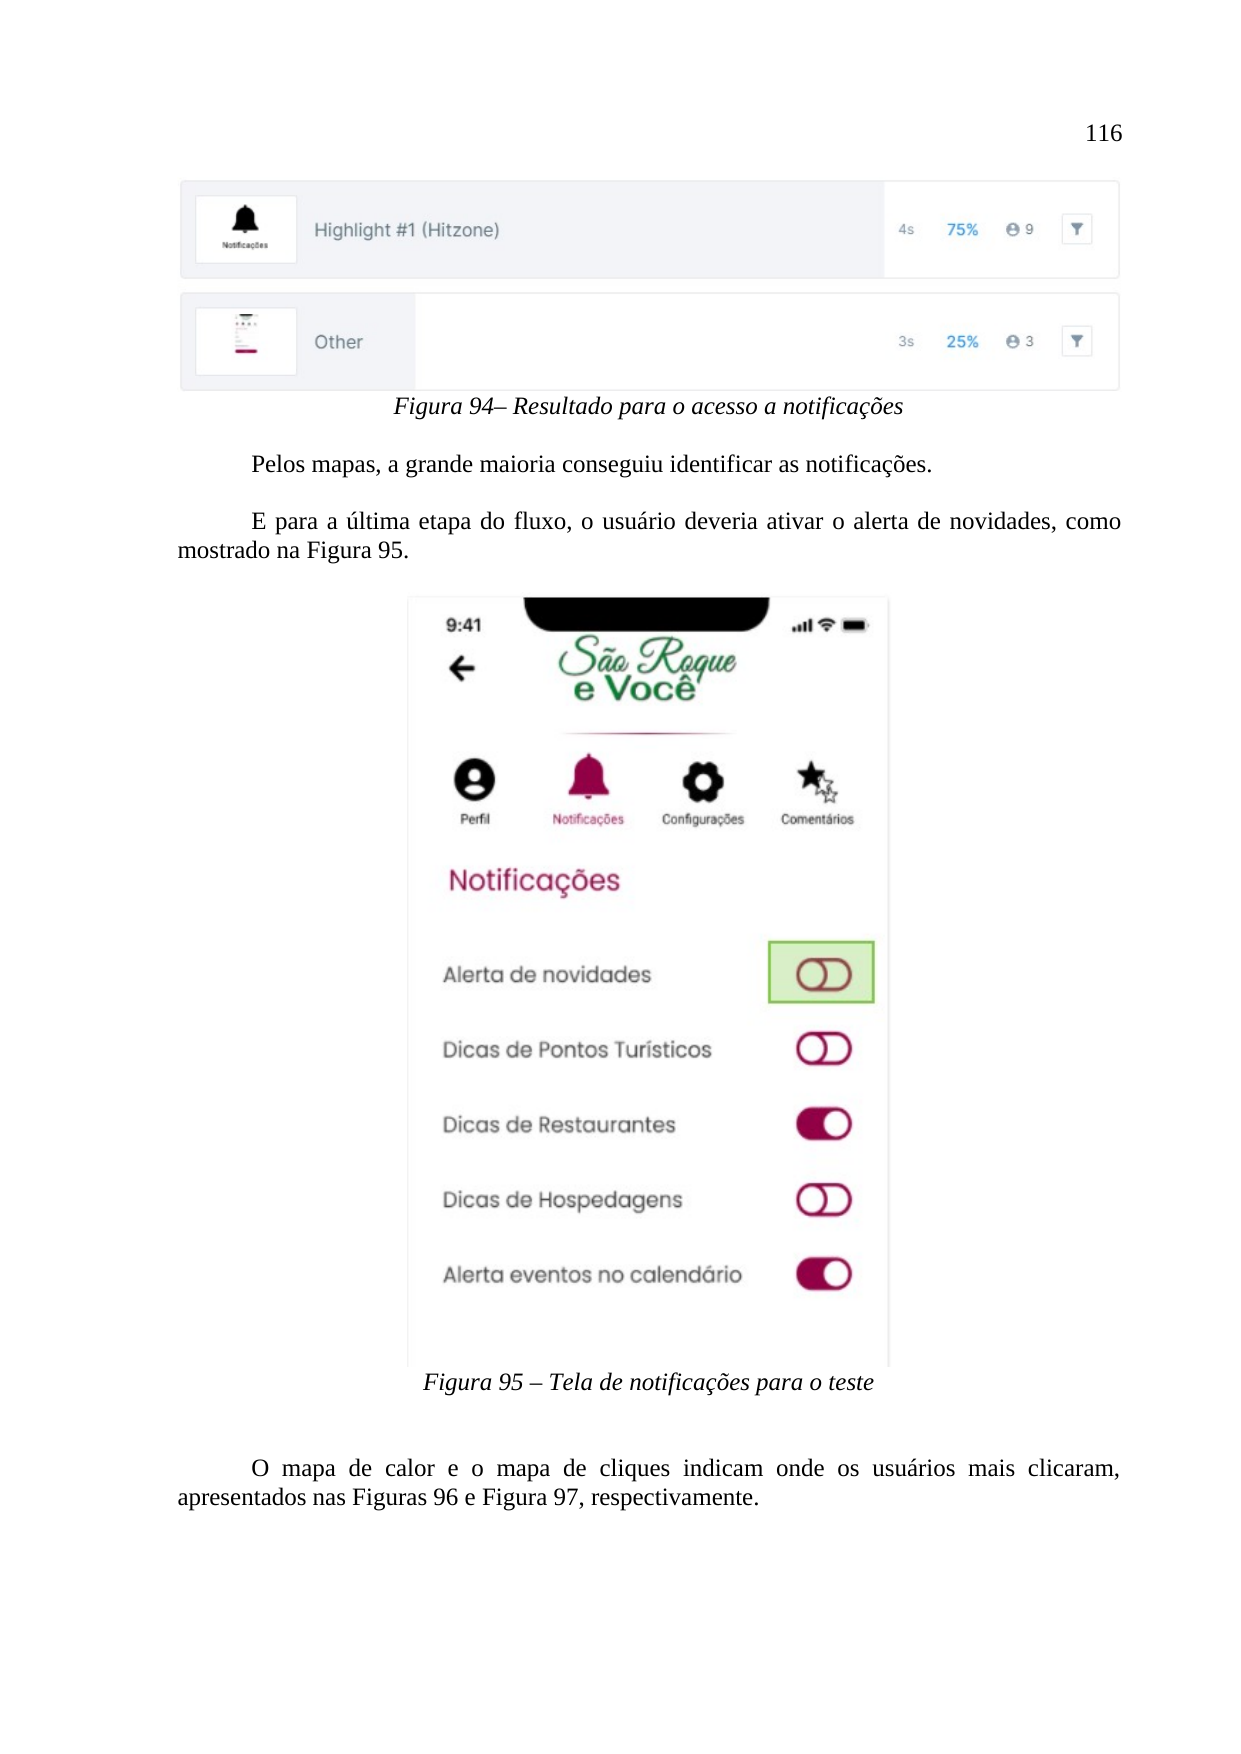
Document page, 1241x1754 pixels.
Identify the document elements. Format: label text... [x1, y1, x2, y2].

text Figura 95 – Tela de notificações para o teste [177, 1367, 1122, 1396]
text Pelos mapas, a grande maioria conseguiu identificar as notificações. [177, 449, 1122, 477]
text O mapa de calor e o mapa de cliques indicam onde os usuários mais clicaram, apresentados nas Figuras 96 e Figura 97, respectivamente. [177, 1453, 1122, 1511]
picture [407, 592, 892, 1367]
text Figura 94– Resultado para o acesso a notificações [177, 392, 1122, 420]
picture [177, 177, 1122, 392]
text E para a última etapa do fluxo, o usuário deveria ativar o alerta de novidades, como mostrado na Figura 95. [177, 506, 1122, 564]
